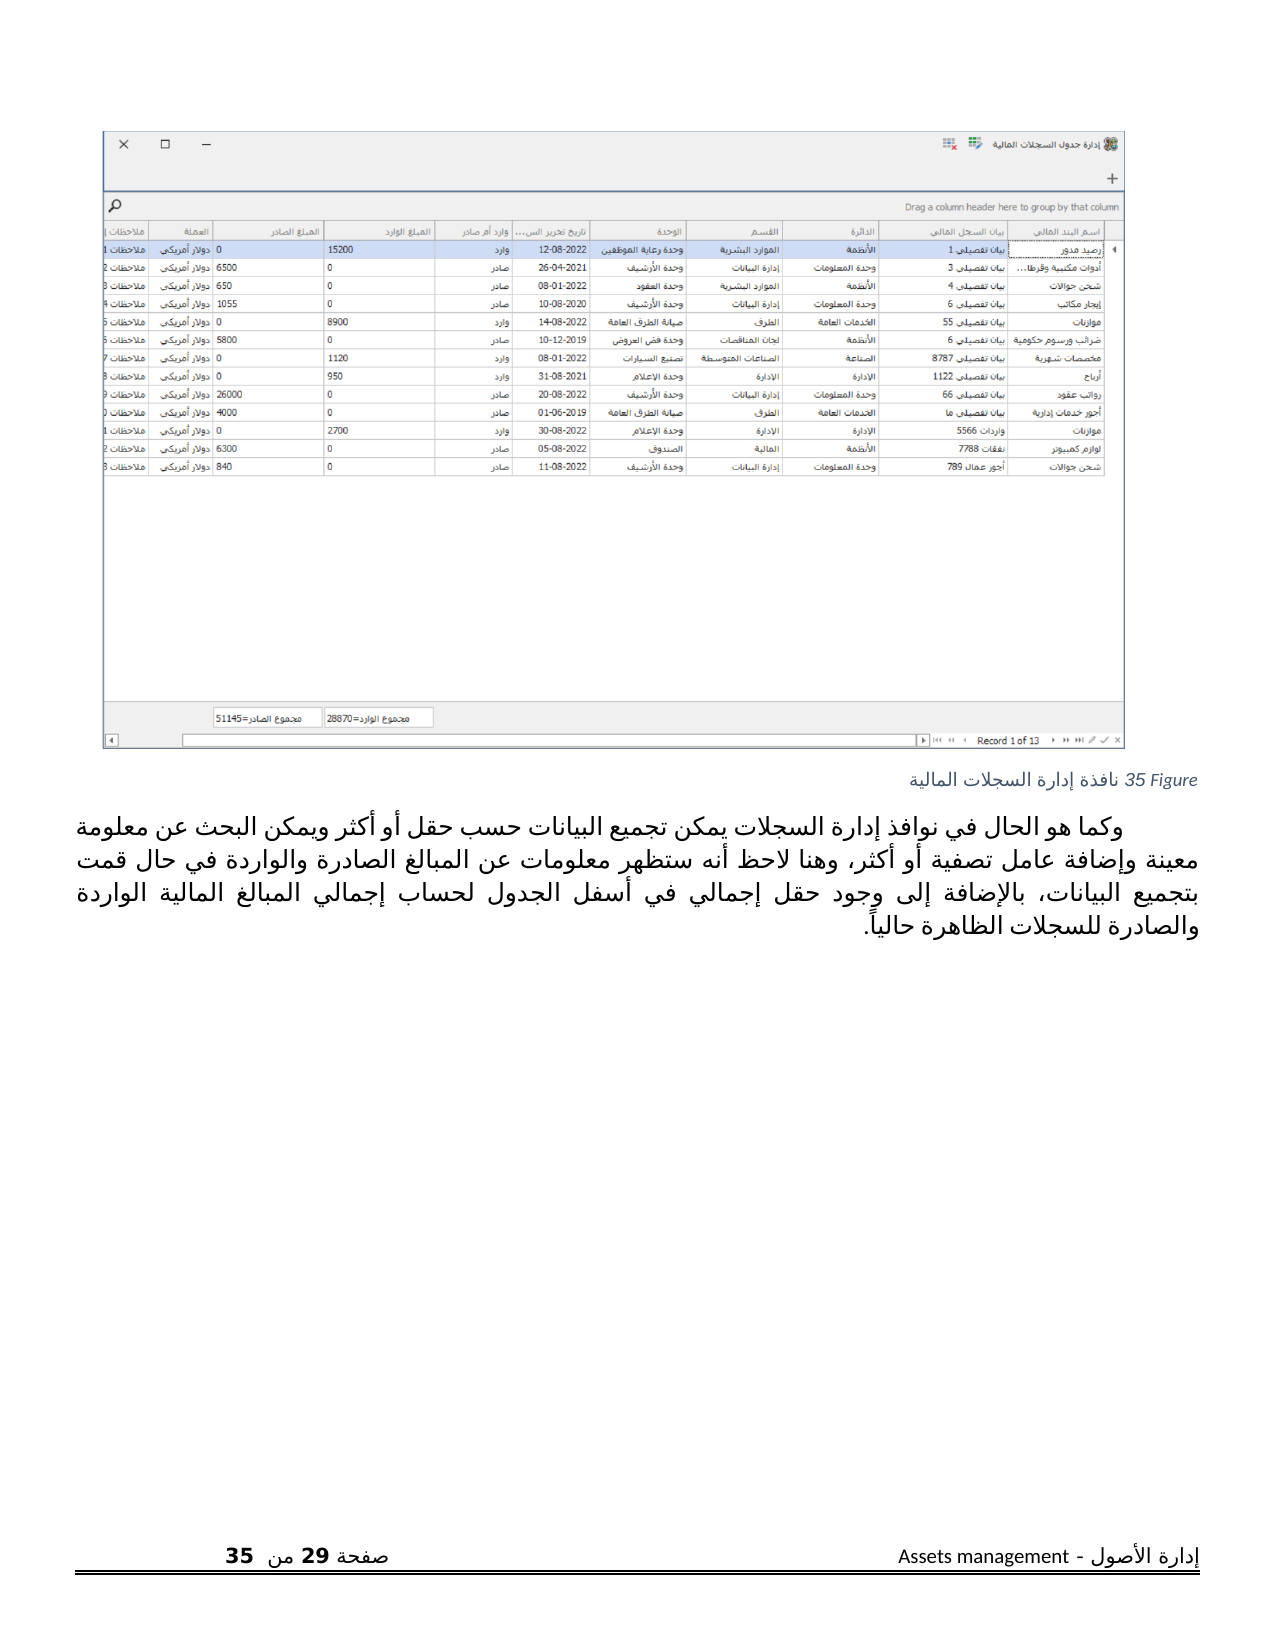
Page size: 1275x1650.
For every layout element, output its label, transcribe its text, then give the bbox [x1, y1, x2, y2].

text Figure 35 نافذة إدارة السجلات المالية [75, 768, 1200, 791]
picture [102, 131, 1125, 749]
text وكما هو الحال في نوافذ إدارة السجلات يمكن تجميع البيانات حسب حقل أو أكثر ويمكن البحث عن معلومة معينة وإضافة عامل تصفية أو أكثر، وهنا لاحظ أنه ستظهر معلومات عن المبالغ الصادرة والواردة في حال قمت بتجميع البيانات، بالإضافة إلى وجود حقل إجمالي في أسفل الجدول لحساب إجمالي المبالغ المالية الواردة والصادرة للسجلات الظاهرة حالياً. [75, 812, 1200, 941]
